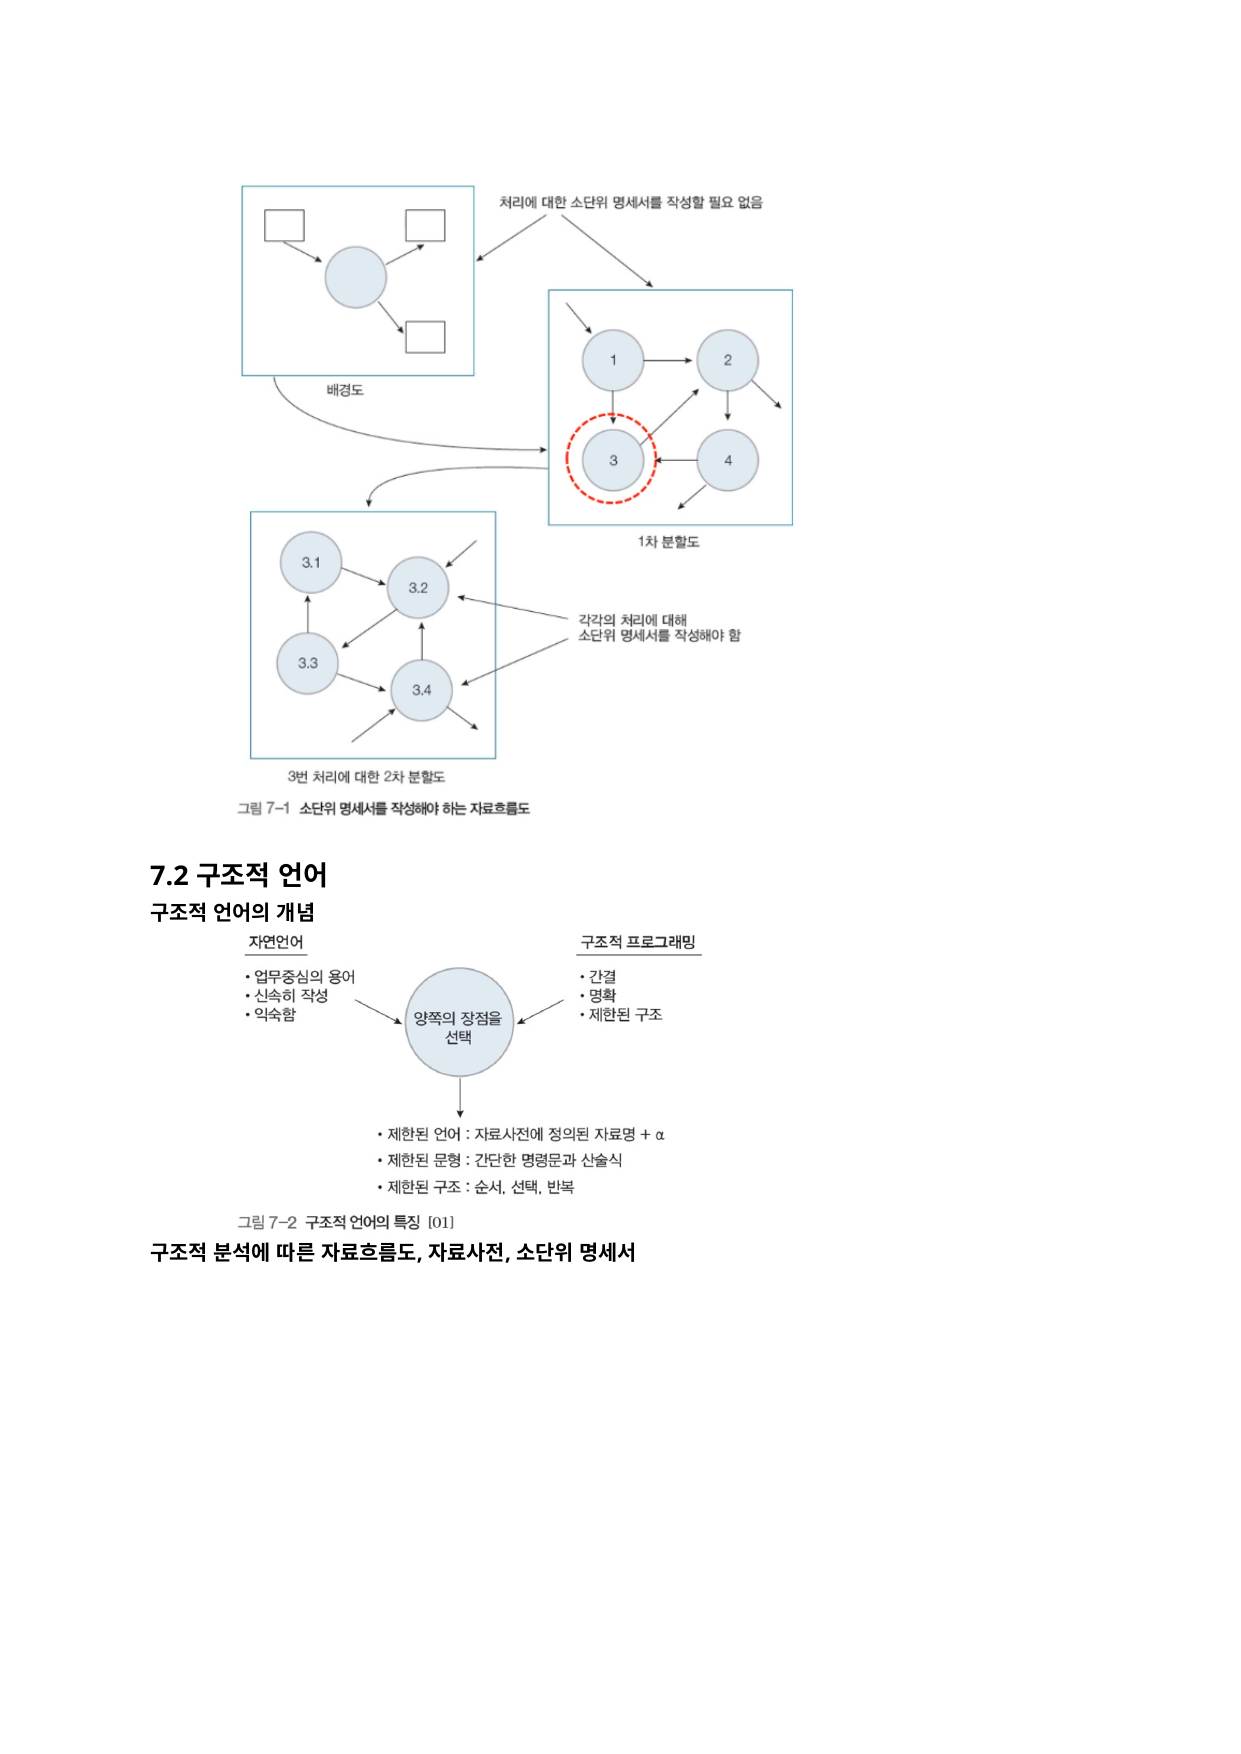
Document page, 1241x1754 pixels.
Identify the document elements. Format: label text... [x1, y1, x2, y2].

text 구조적 분석에 따른 자료흐름도, 자료사전, 소단위 명세서 [150, 1236, 1090, 1266]
text 구조적 언어의 개념 [150, 896, 1090, 926]
text 7.2 구조적 언어 [150, 854, 1090, 893]
picture [233, 928, 707, 1234]
picture [233, 177, 807, 821]
